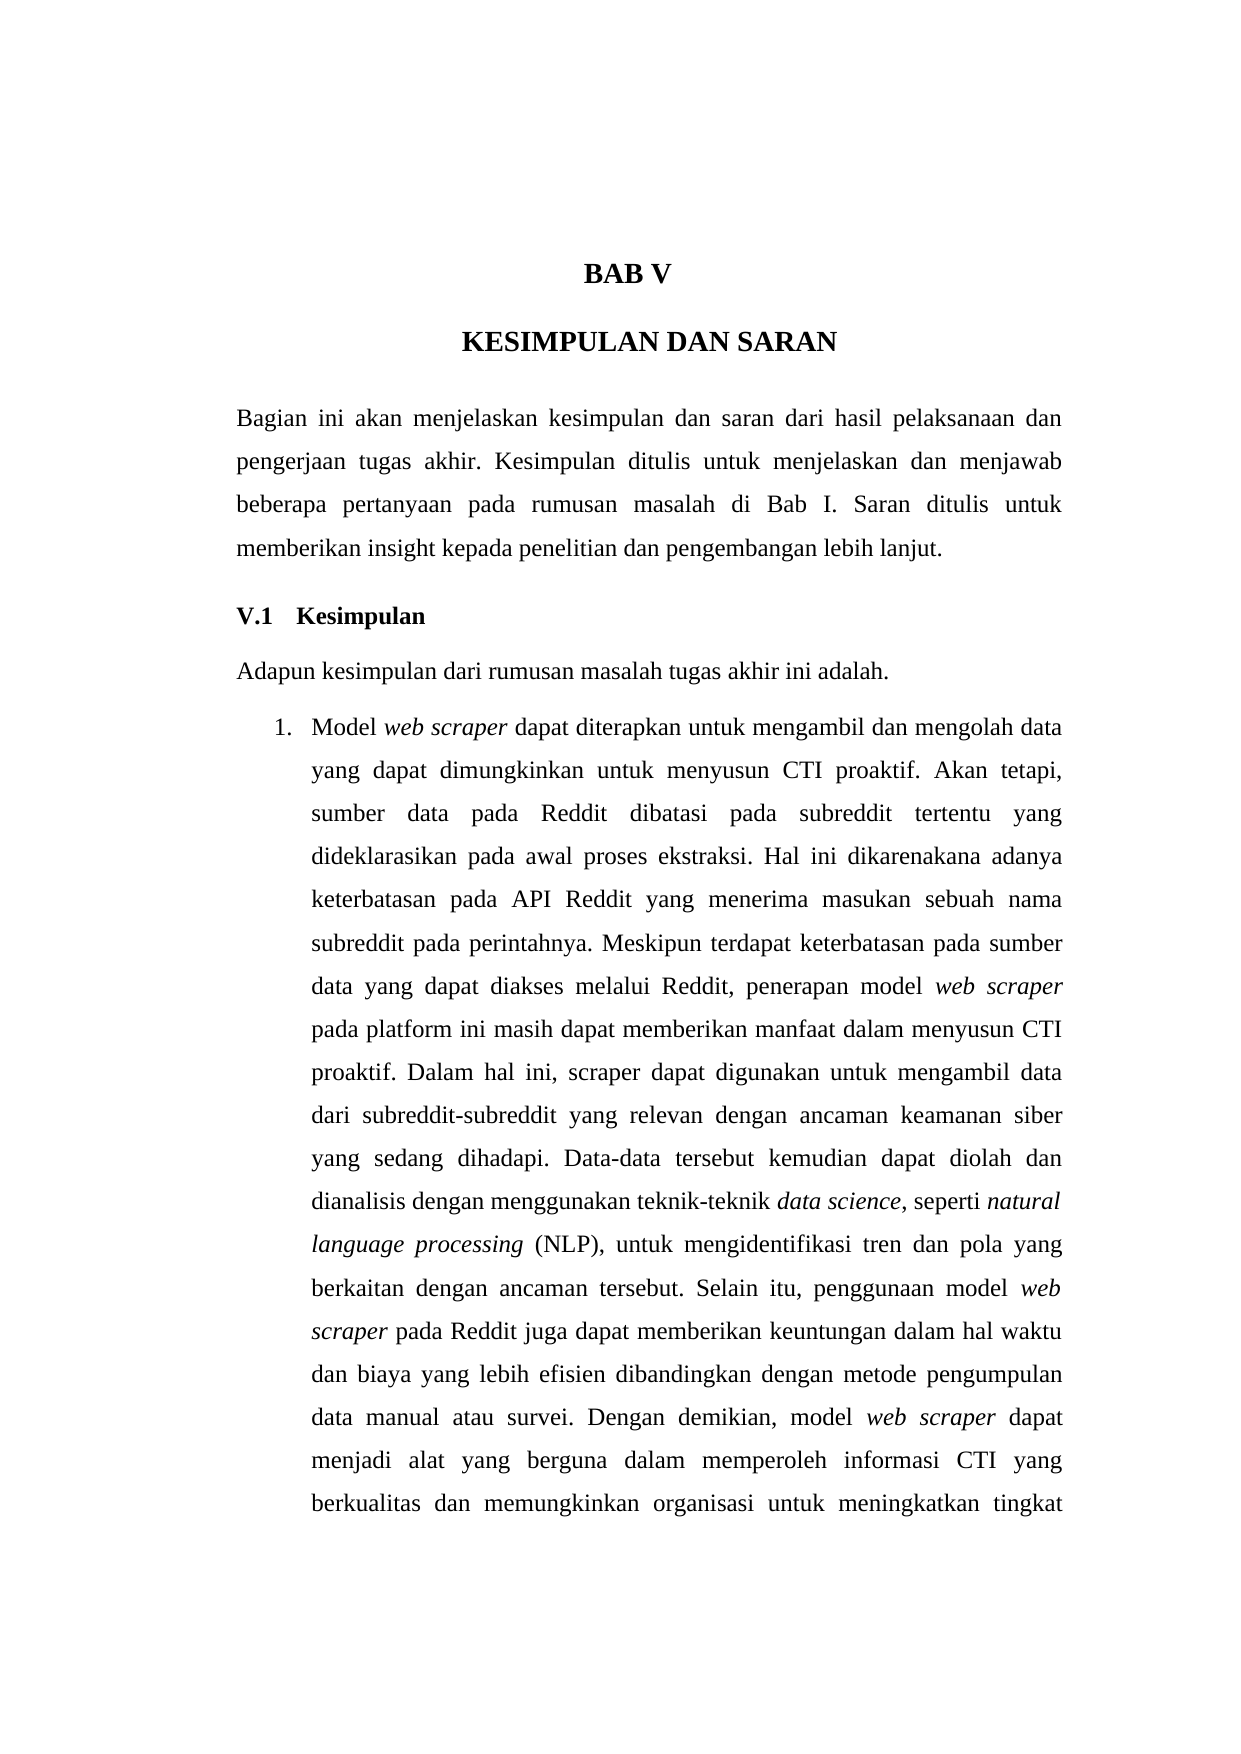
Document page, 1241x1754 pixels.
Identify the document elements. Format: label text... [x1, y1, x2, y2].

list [274, 712, 1063, 1517]
text Bagian ini akan menjelaskan kesimpulan dan saran dari hasil pelaksanaan dan pengerjaan tugas akhir. Kesimpulan ditulis untuk menjelaskan dan menjawab beberapa pertanyaan pada rumusan masalah di Bab I. Saran ditulis untuk memberikan insight kepada penelitian dan pengembangan lebih lanjut. [236, 403, 1063, 561]
text Adapun kesimpulan dari rumusan masalah tugas akhir ini adalah. [236, 656, 1063, 685]
subtitle Kesimpulan [236, 601, 1063, 629]
subtitle KESIMPULAN DAN SARAN [236, 257, 1063, 357]
